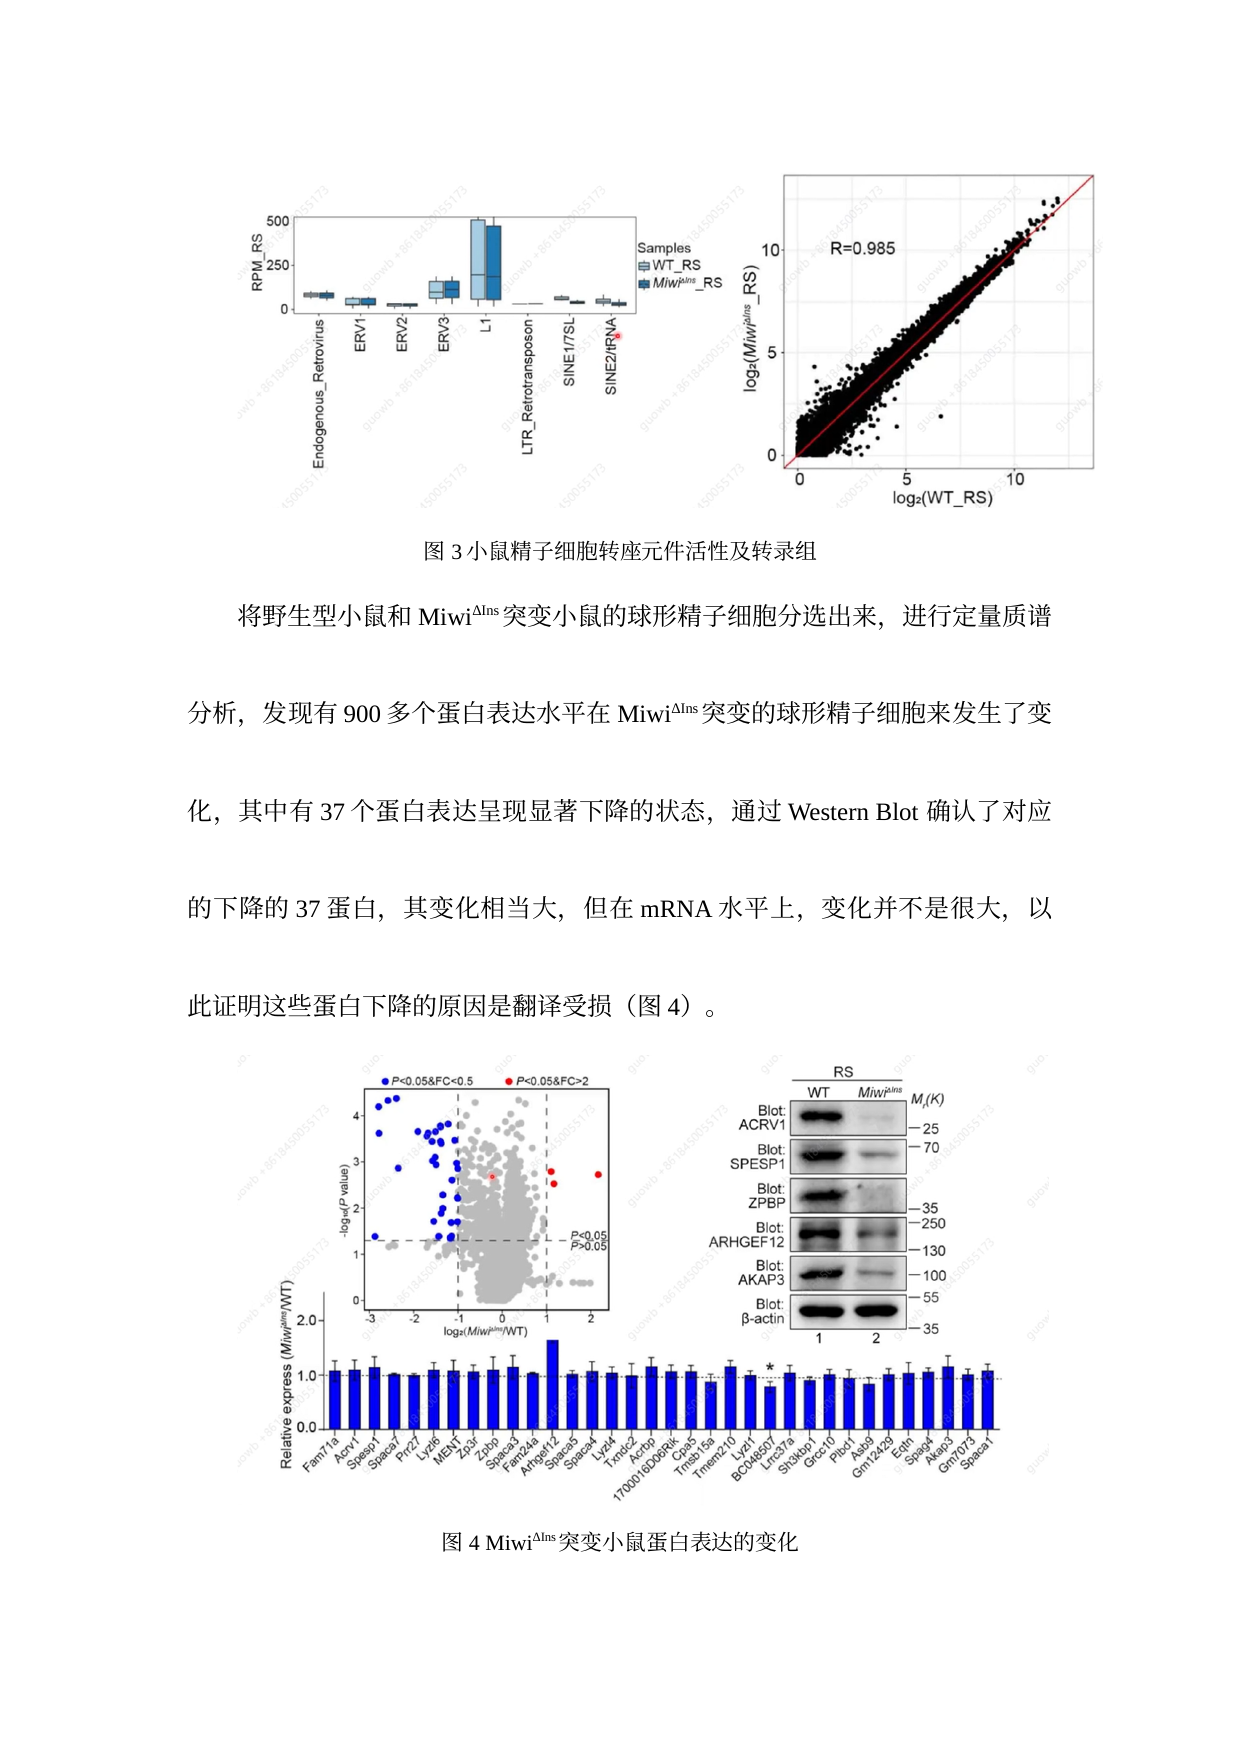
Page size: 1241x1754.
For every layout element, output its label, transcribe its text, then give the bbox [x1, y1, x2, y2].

text 图 3小鼠精子细胞转座元件活性及转录组 [187, 534, 1053, 566]
picture [237, 162, 1103, 508]
text 将野生型小鼠和MiwiΔIns突变小鼠的球形精子细胞分选出来，进行定量质谱分析，发现有900多个蛋白表达水平在MiwiΔIns突变的球形精子细胞来发生了变化，其中有37个蛋白表达呈现显著下降的状态，通过Western Blot 确认了对应的下降的37蛋白，其变化相当大，但在mRNA 水平上，变化并不是很大，以此证明这些蛋白下降的原因是翻译受损（图4）。 [187, 582, 1053, 1037]
picture [237, 1055, 1049, 1506]
text 图 4 MiwiΔIns突变小鼠蛋白表达的变化 [187, 1524, 1053, 1557]
